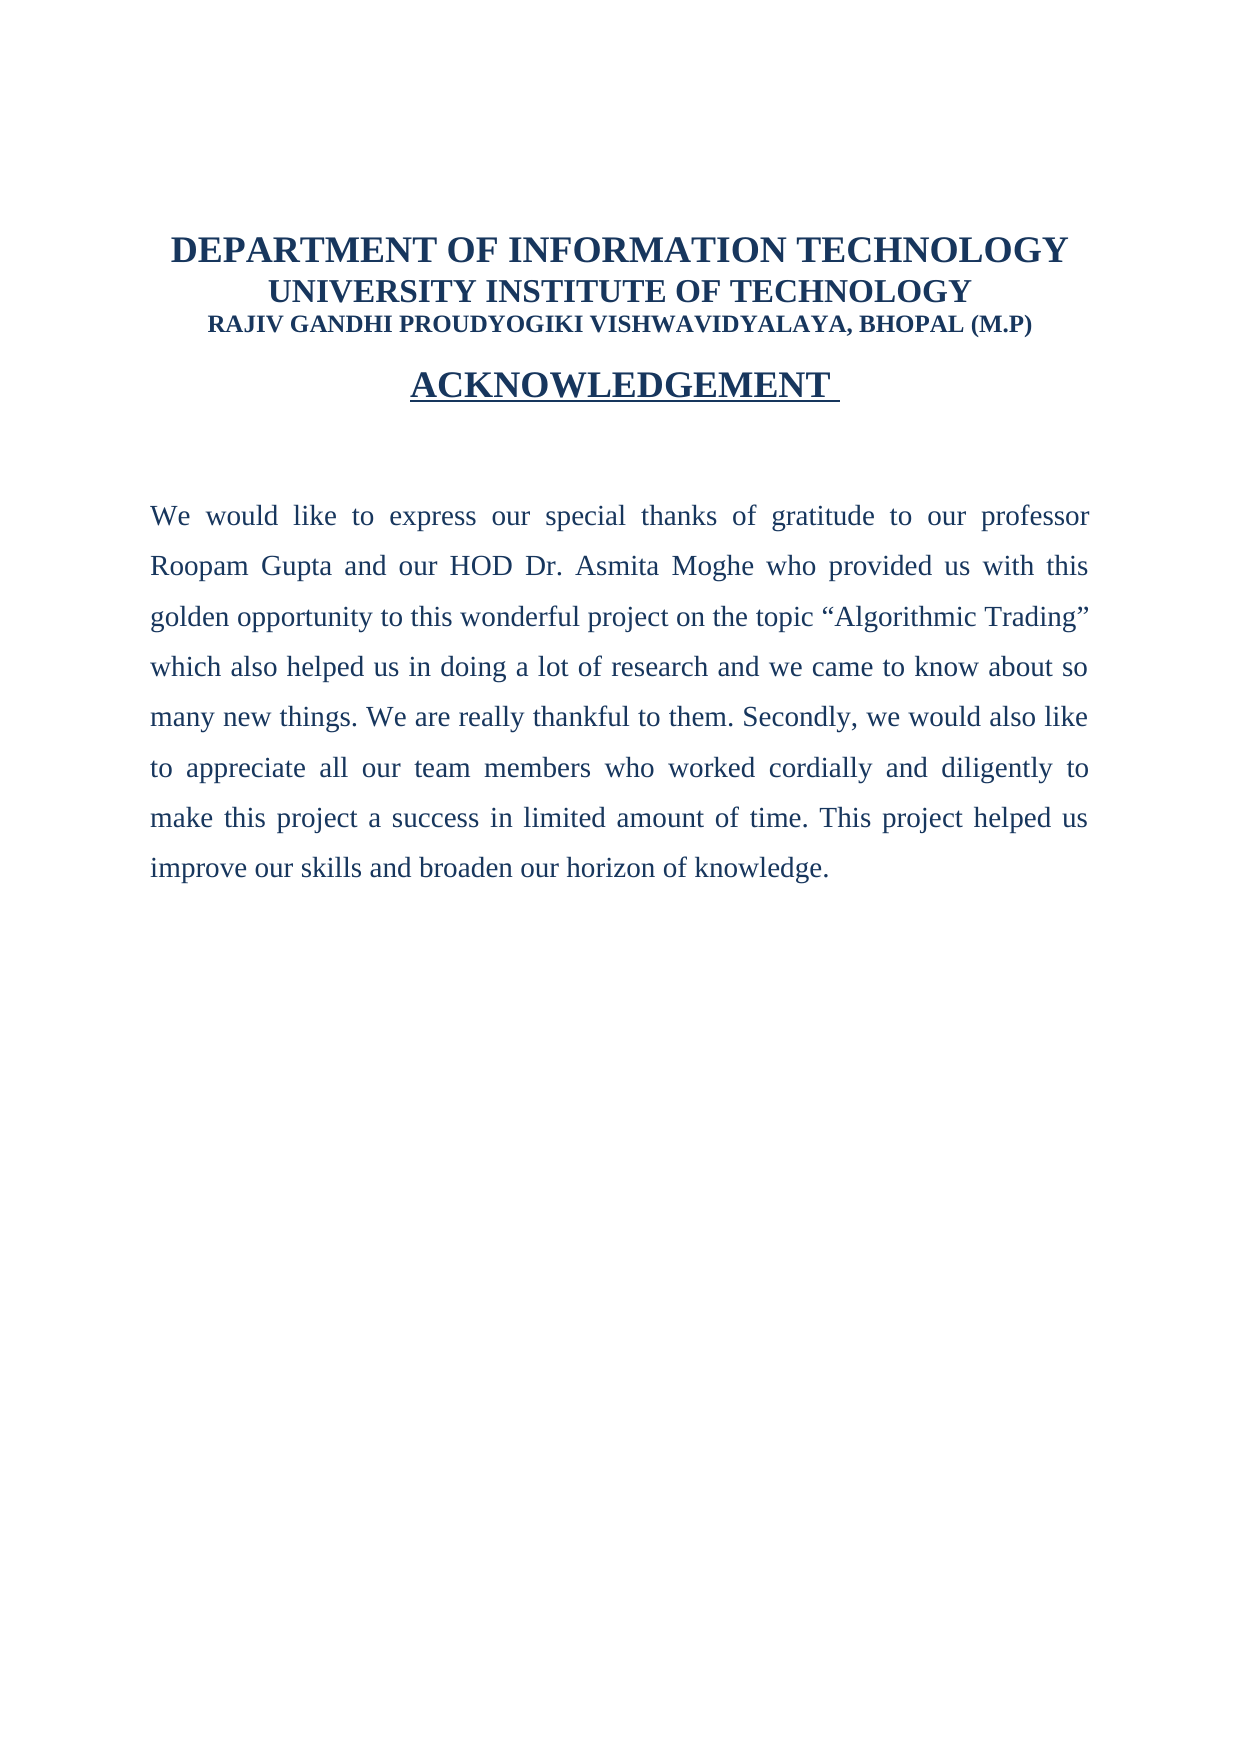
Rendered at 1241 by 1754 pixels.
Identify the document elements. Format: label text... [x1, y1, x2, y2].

text We would like to express our special thanks of gratitude to our professor Roopam Gupta and our HOD Dr. Asmita Moghe who provided us with this golden opportunity to this wonderful project on the topic “Algorithmic Trading” which also helped us in doing a lot of research and we came to know about so many new things. We are really thankful to them. Secondly, we would also like to appreciate all our team members who worked cordially and diligently to make this project a success in limited amount of time. This project helped us improve our skills and broaden our horizon of knowledge. [150, 498, 1090, 884]
text DEPARTMENT OF INFORMATION TECHNOLOGY UNIVERSITY INSTITUTE OF TECHNOLOGY [150, 228, 1090, 309]
text RAJIV GANDHI PROUDYOGIKI VISHWAVIDYALAYA, BHOPAL (M.P) [150, 309, 1090, 338]
text ACKNOWLEDGEMENT [150, 363, 1090, 406]
